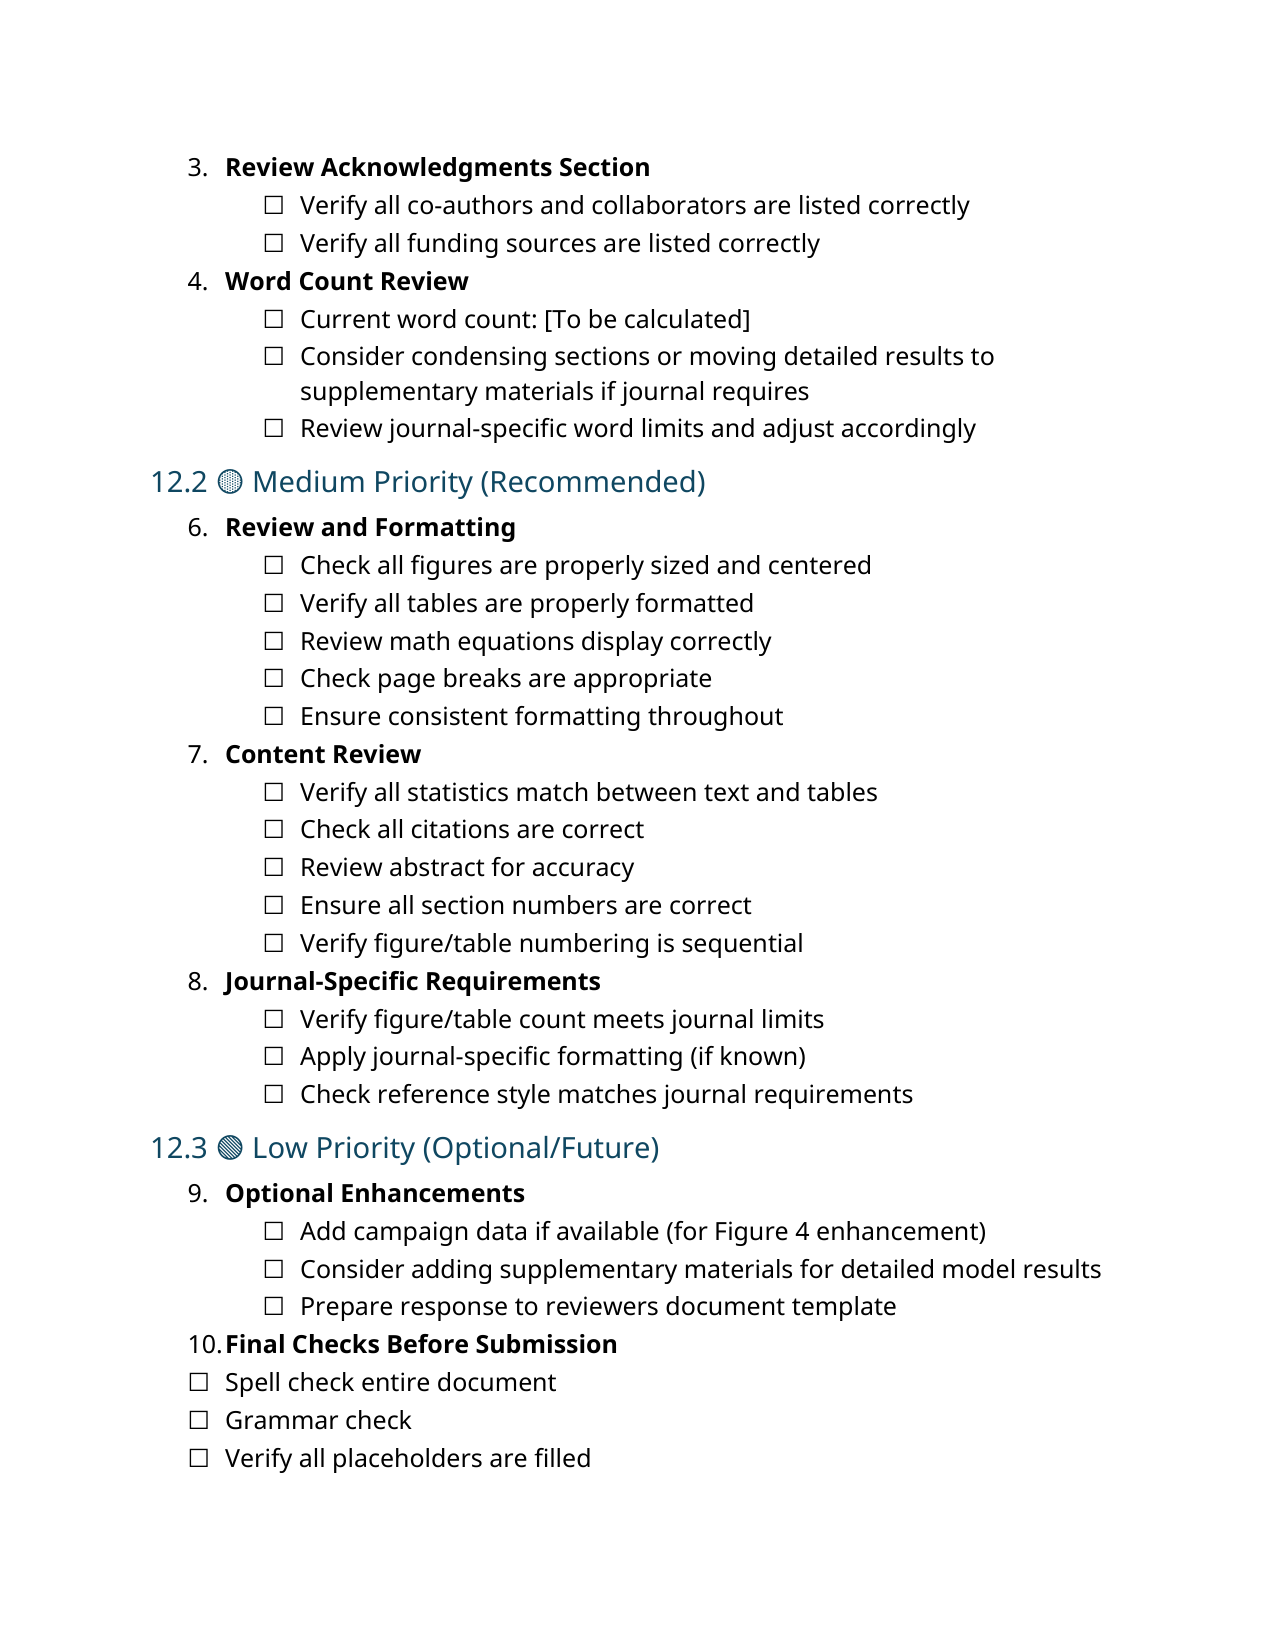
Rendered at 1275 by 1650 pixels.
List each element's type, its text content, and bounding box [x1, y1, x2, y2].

list Consider condensing sections or moving detailed results to supplementary materials if journal requires [262, 339, 1125, 407]
list Review math equations display correctly [262, 623, 1125, 657]
list Verify all placeholders are filled [187, 1440, 1125, 1474]
list Verify all tables are properly formatted [262, 585, 1125, 619]
list Journal-Specific Requirements [187, 963, 1125, 997]
list Check reference style matches journal requirements [262, 1077, 1125, 1111]
list Review Acknowledgments Section [187, 150, 1125, 184]
list Check all citations are correct [262, 812, 1125, 846]
list Review abstract for accuracy [262, 850, 1125, 884]
subtitle 12.3 🟢 Low Priority (Optional/Future) [150, 1128, 1125, 1167]
list Grammar check [187, 1402, 1125, 1437]
list Verify all funding sources are listed correctly [262, 226, 1125, 260]
list Spell check entire document [187, 1365, 1125, 1399]
list Prepare response to reviewers document template [262, 1289, 1125, 1323]
list Content Review [187, 737, 1125, 771]
list Word Count Review [187, 263, 1125, 297]
subtitle 12.2 🟡 Medium Priority (Recommended) [150, 462, 1125, 501]
list Apply journal-specific formatting (if known) [262, 1039, 1125, 1073]
list Verify figure/table count meets journal limits [262, 1001, 1125, 1035]
list Ensure all section numbers are correct [262, 888, 1125, 922]
list Check page breaks are appropriate [262, 661, 1125, 695]
list Review journal-specific word limits and adjust accordingly [262, 411, 1125, 445]
list Verify all co-authors and collaborators are listed correctly [262, 188, 1125, 222]
list Final Checks Before Submission [187, 1327, 1125, 1361]
list Review and Formatting [187, 510, 1125, 544]
list Ensure consistent formatting throughout [262, 699, 1125, 733]
list Check all figures are properly sized and centered [262, 547, 1125, 582]
list Verify figure/table numbering is sequential [262, 926, 1125, 960]
list Add campaign data if available (for Figure 4 enhancement) [262, 1213, 1125, 1247]
list Verify all statistics match between text and tables [262, 774, 1125, 808]
list Consider adding supplementary materials for detailed model results [262, 1251, 1125, 1285]
list Optional Enhancements [187, 1176, 1125, 1210]
list Current word count: [To be calculated] [262, 301, 1125, 335]
